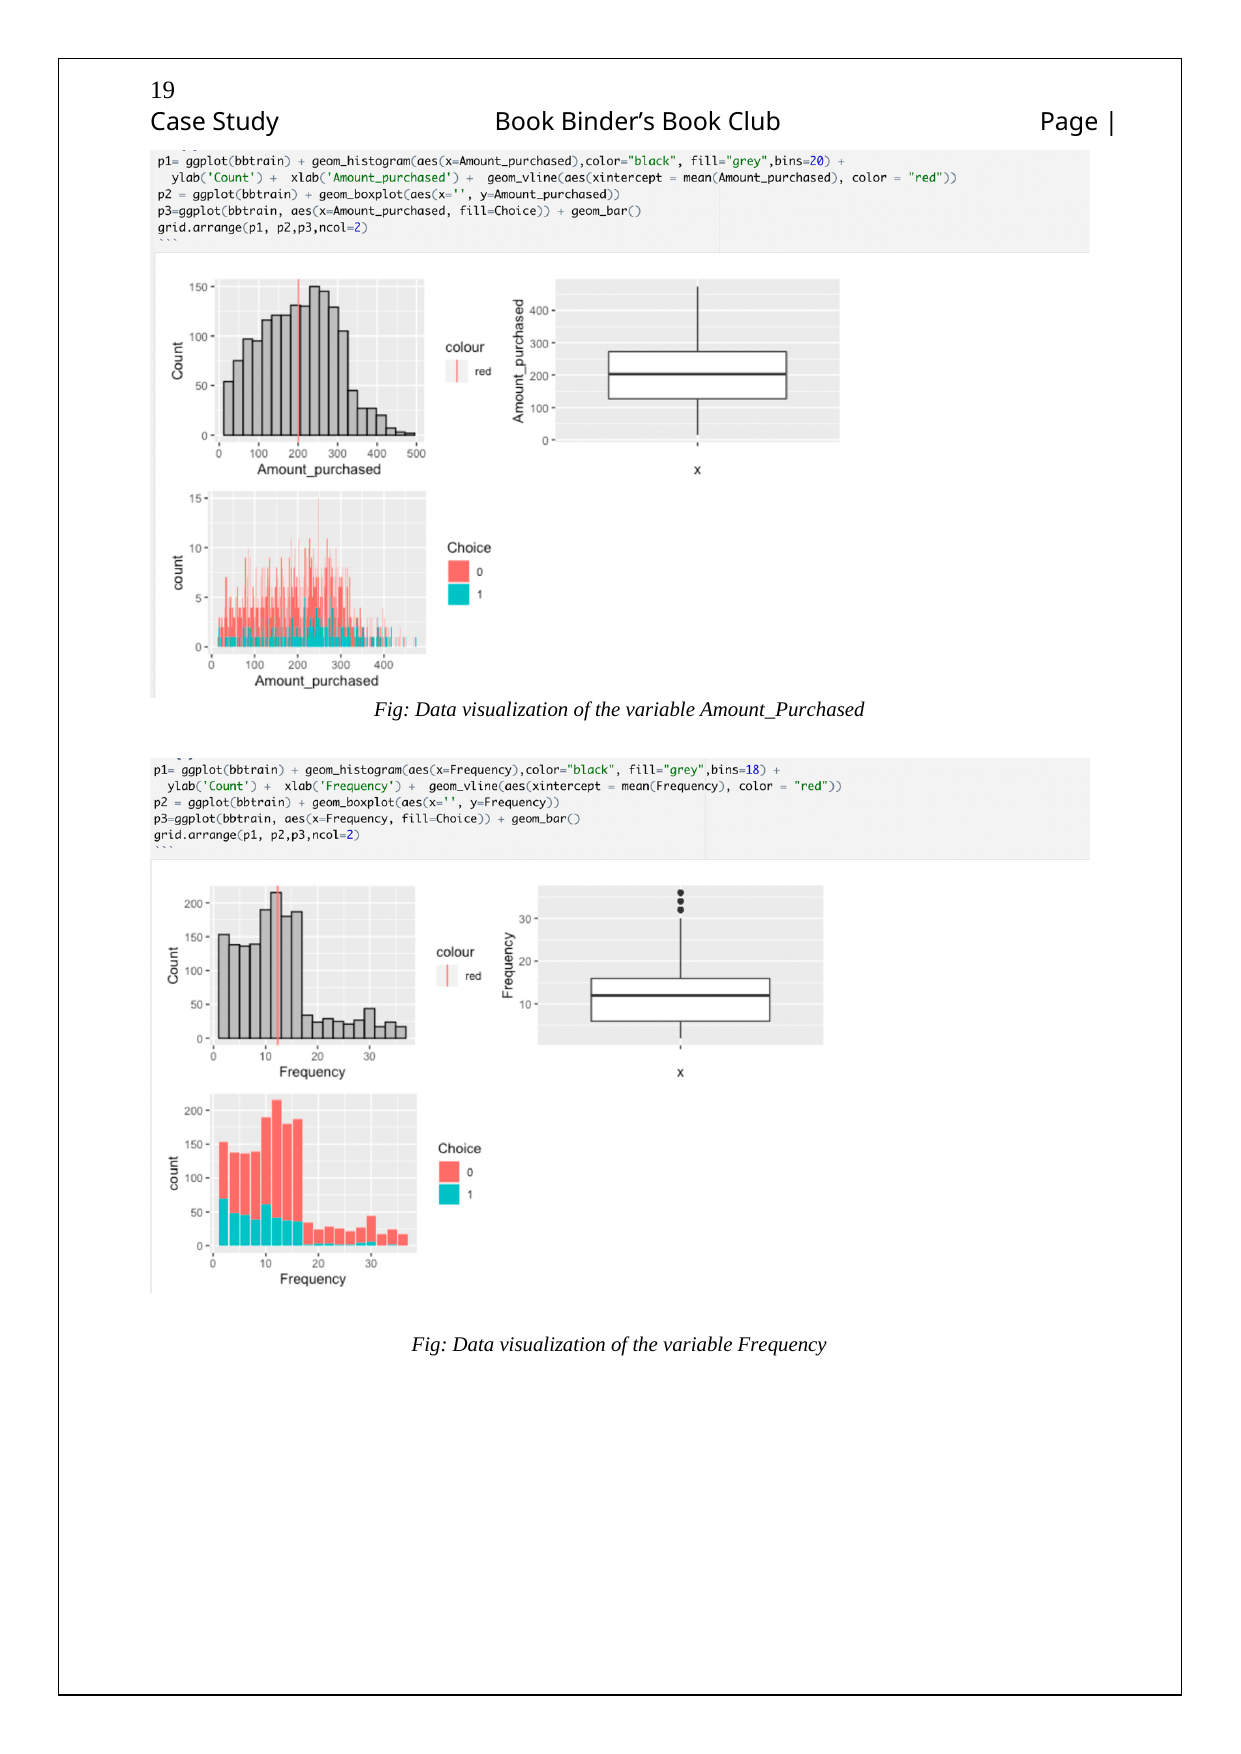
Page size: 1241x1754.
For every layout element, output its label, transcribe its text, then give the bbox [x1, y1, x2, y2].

picture [150, 150, 1090, 698]
picture [150, 758, 1090, 1293]
text Fig: Data visualization of the variable Frequency [150, 1332, 1090, 1356]
text Fig: Data visualization of the variable Amount_Purchased [150, 698, 1090, 721]
